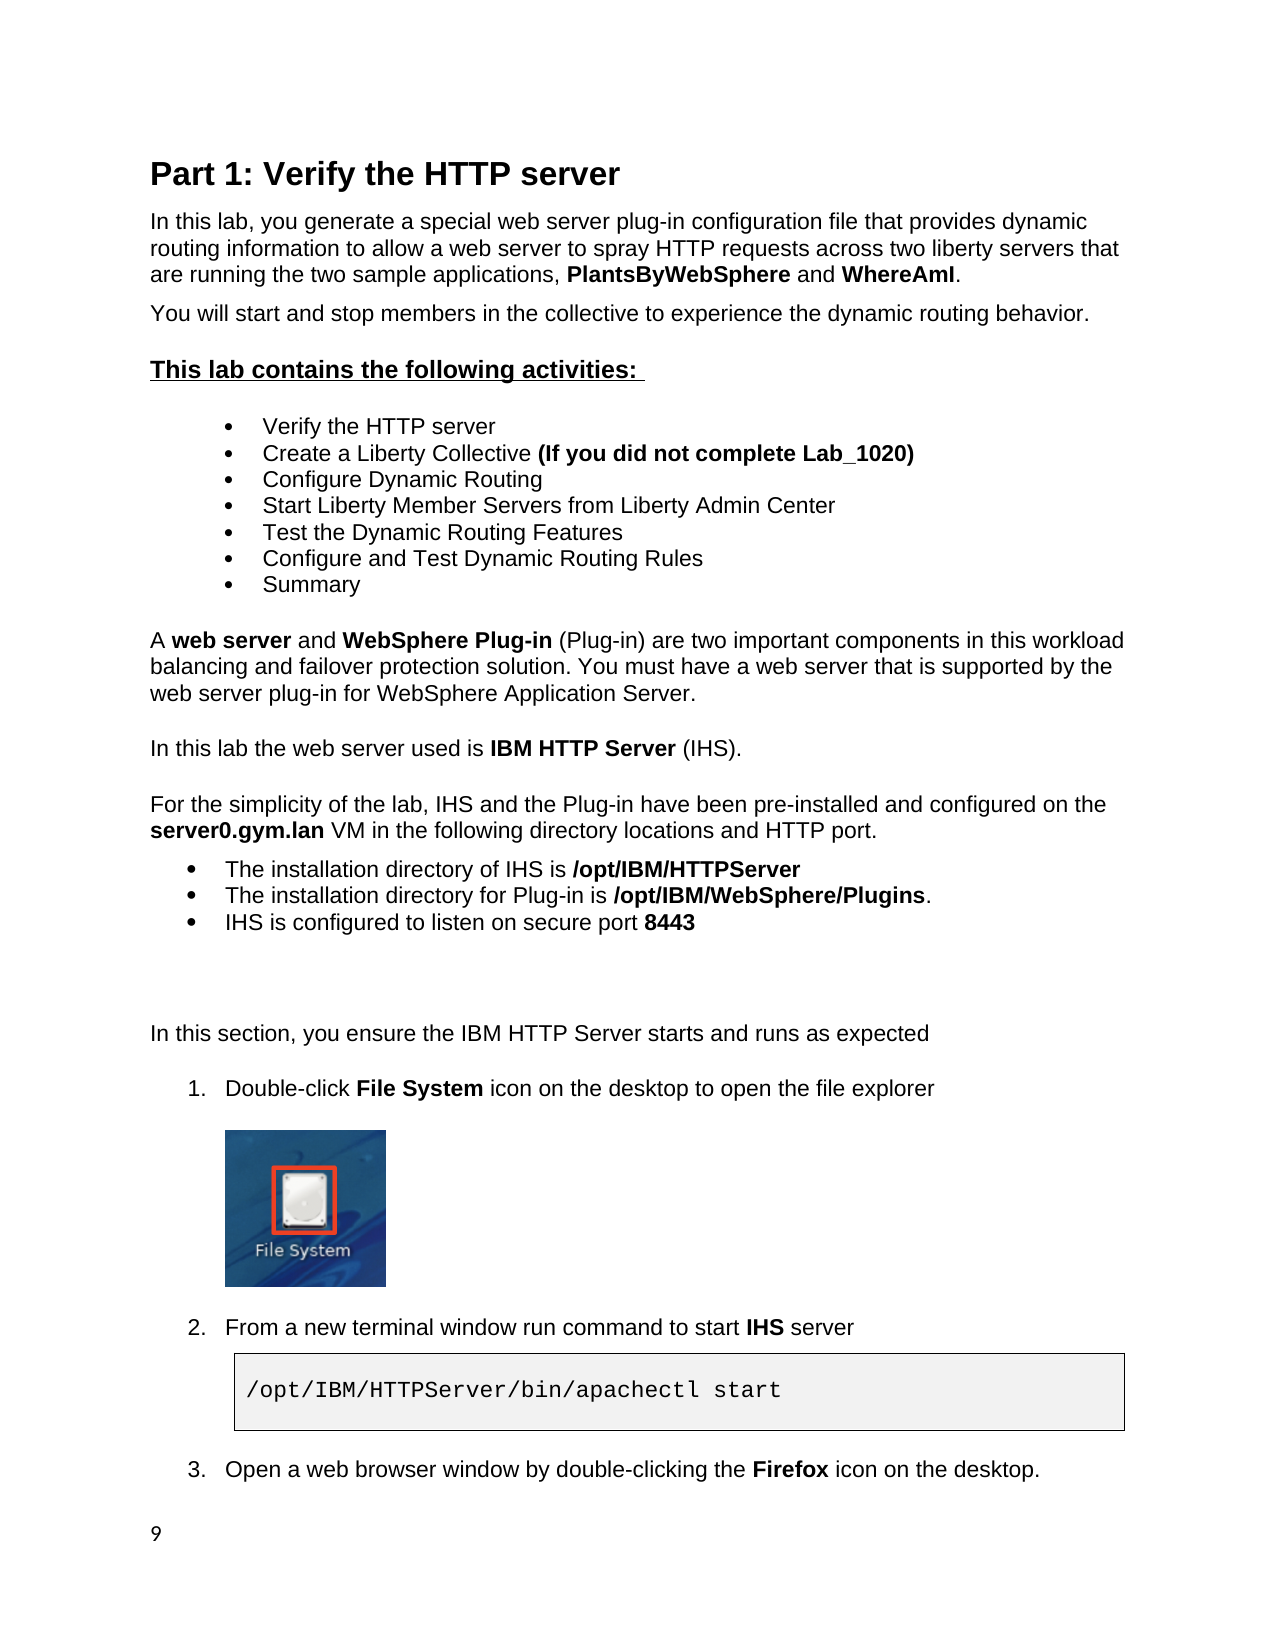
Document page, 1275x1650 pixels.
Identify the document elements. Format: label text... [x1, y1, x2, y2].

text In this lab the web server used is IBM HTTP Server (IHS). [150, 735, 1125, 761]
text A web server and WebSphere Plug-in (Plug-in) are two important components in this workload balancing and failover protection solution. You must have a web server that is supported by the web server plug-in for WebSphere Application Server. [150, 627, 1125, 706]
list Configure Dynamic Routing [225, 466, 1125, 492]
list Verify the HTTP server [225, 413, 1125, 439]
list IHS is configured to listen on secure port 8443 [187, 908, 1125, 935]
list From a new terminal window run command to start IHS server [187, 1314, 1125, 1340]
text In this lab, you generate a special web server plug-in configuration file that provides dynamic routing information to allow a web server to spray HTTP requests across two liberty servers that are running the two sample applications, PlantsByWebSphere and WhereAmI. [150, 208, 1125, 287]
list Create a Liberty Collective (If you did not complete Lab_1020) [225, 439, 1125, 466]
text In this section, you ensure the IBM HTTP Server starts and runs as expected [150, 1019, 1125, 1046]
text This lab contains the following activities: [150, 355, 1125, 384]
list The installation directory of IHS is /opt/IBM/HTTPServer [187, 856, 1125, 882]
list Start Liberty Member Servers from Liberty Admin Center [225, 492, 1125, 518]
list Open a web browser window by double-clicking the Firefox icon on the desktop. [187, 1456, 1125, 1482]
list Configure and Test Dynamic Routing Rules [225, 545, 1125, 571]
subtitle Part 1: Verify the HTTP server [150, 154, 1125, 193]
list Summary [225, 571, 1125, 598]
list Test the Dynamic Routing Features [225, 518, 1125, 545]
table_header /opt/IBM/HTTPServer/bin/apachectl start [235, 1354, 1124, 1429]
text You will start and stop members in the collective to experience the dynamic routing behavior. [150, 300, 1125, 326]
text For the simplicity of the lab, IHS and the Plug-in have been pre-installed and configured on the server0.gym.lan VM in the following directory locations and HTTP port. [150, 791, 1125, 843]
picture [225, 1130, 386, 1287]
list Double-click File System icon on the desktop to open the file explorer [187, 1075, 1125, 1101]
list The installation directory for Plug-in is /opt/IBM/WebSphere/Plugins. [187, 882, 1125, 908]
